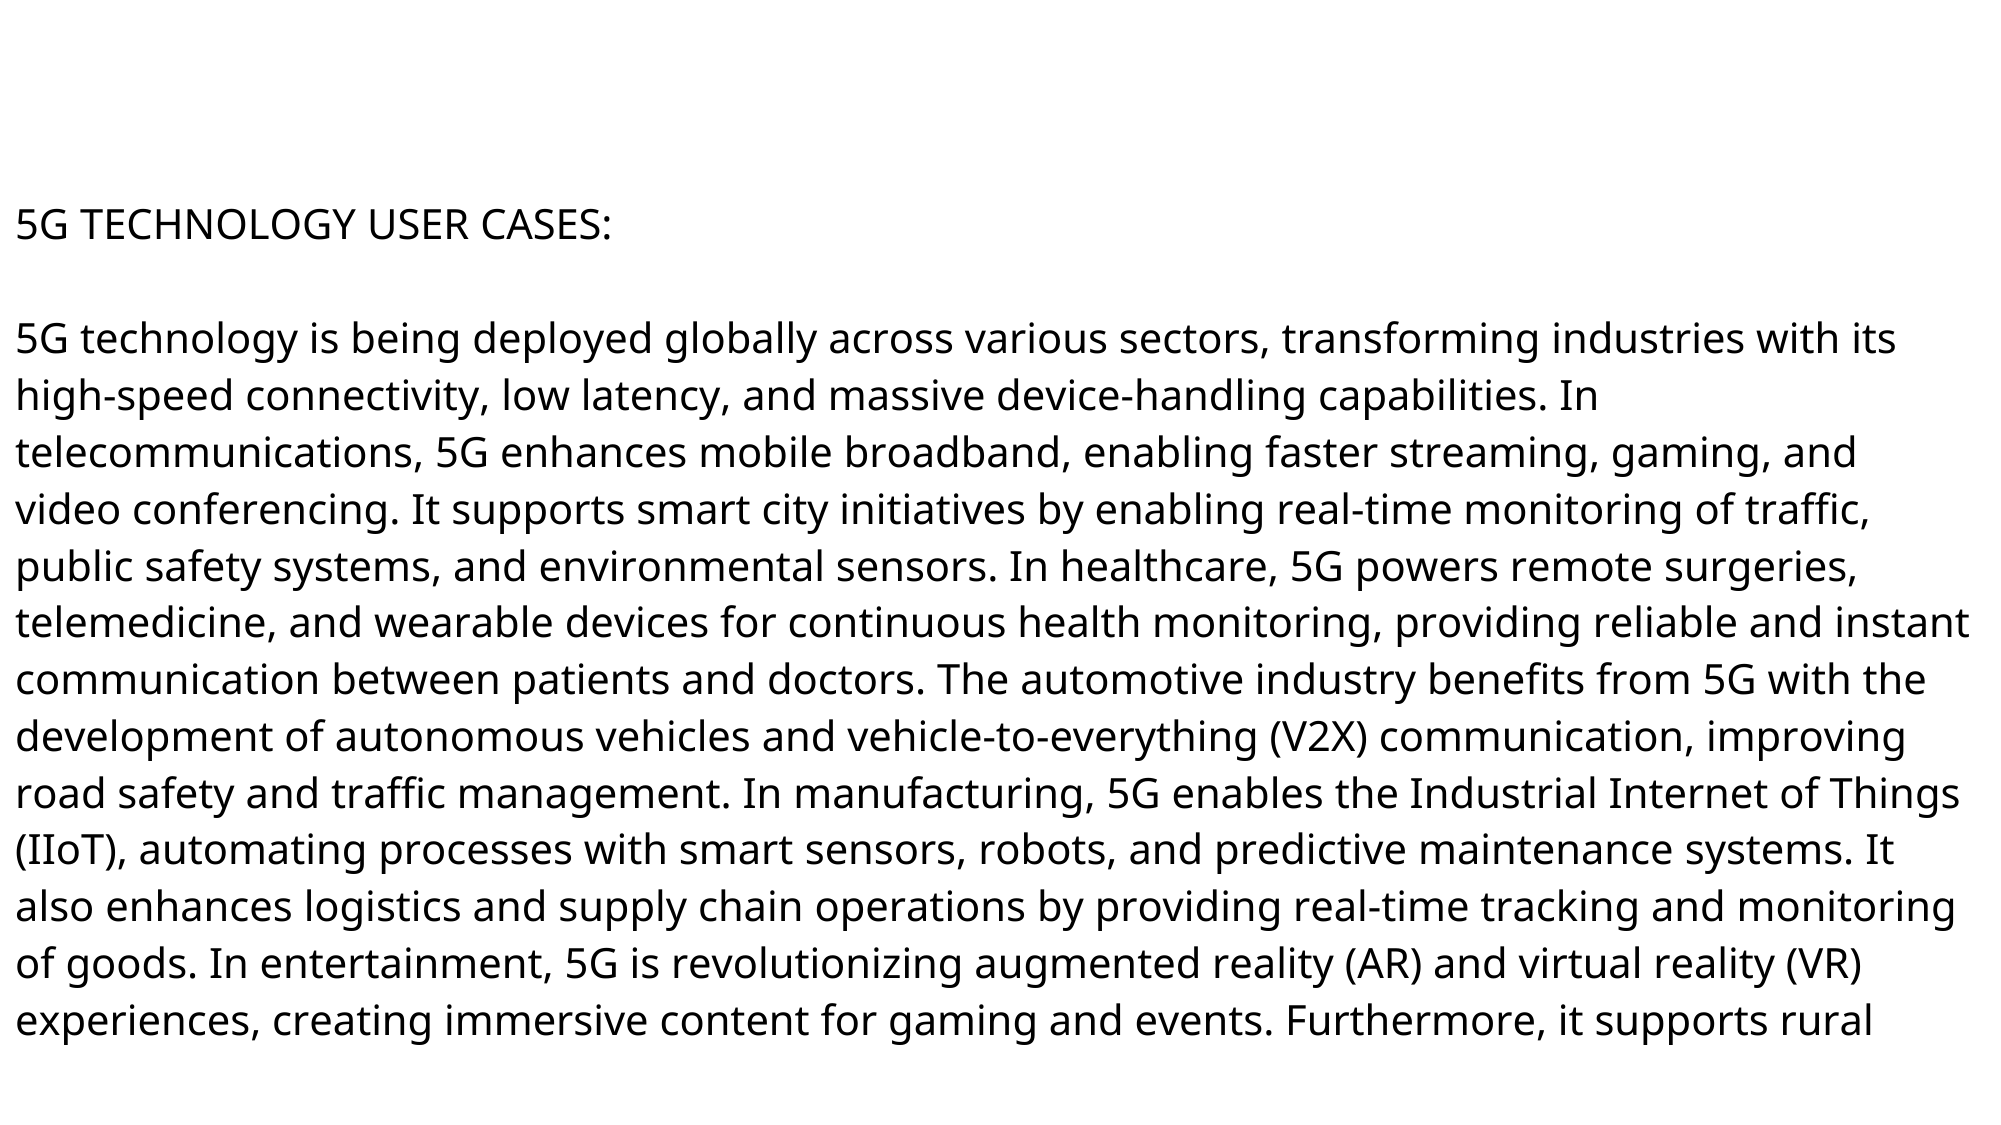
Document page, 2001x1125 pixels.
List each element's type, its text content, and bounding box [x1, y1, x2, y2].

text 5G TECHNOLOGY USER CASES: [15, 195, 1996, 252]
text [15, 309, 1971, 1047]
